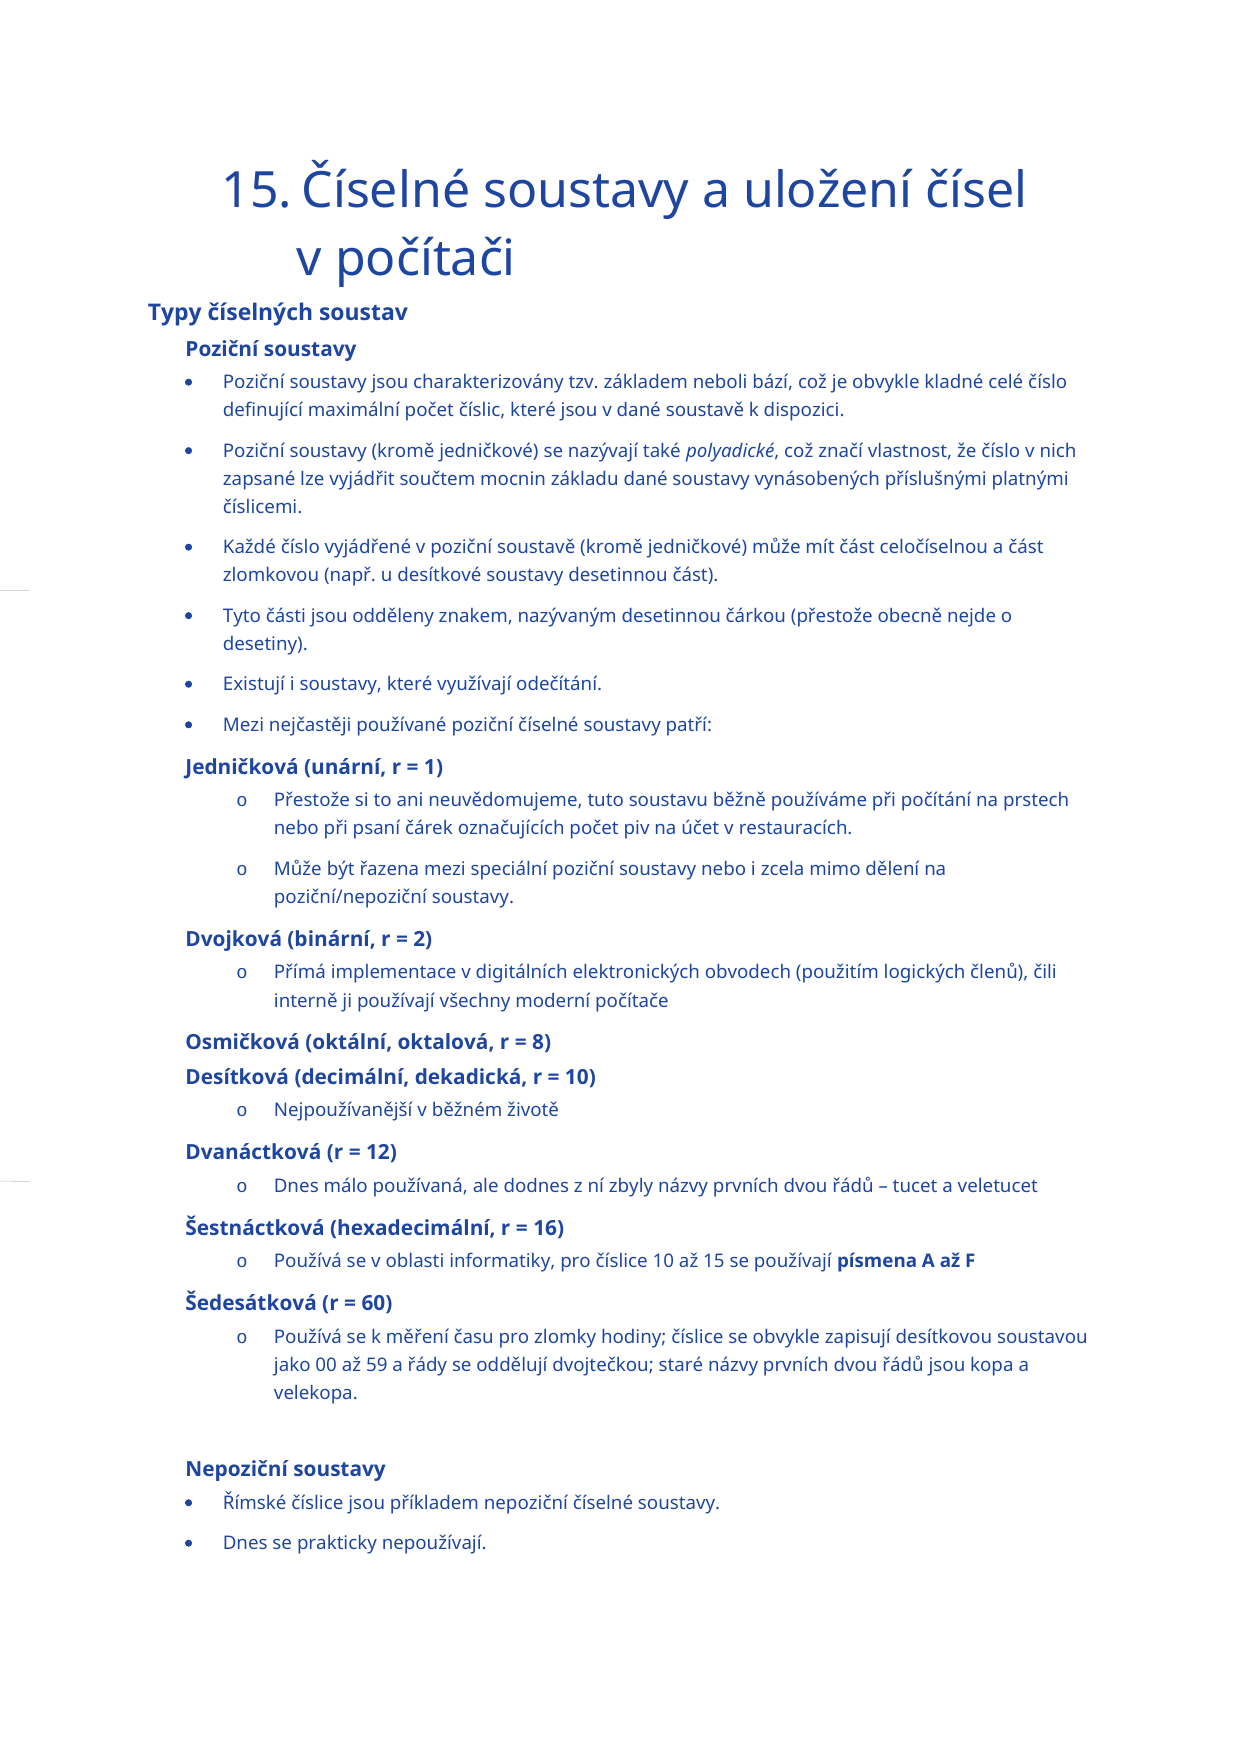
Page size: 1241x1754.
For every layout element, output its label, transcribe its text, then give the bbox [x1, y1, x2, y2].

text Dnes se prakticky nepoužívají. [185, 1530, 1093, 1555]
text Typy číselných soustav [148, 296, 1093, 328]
text Šedesátková (r = 60) [185, 1288, 1093, 1317]
text Dvanáctková (r = 12) [185, 1137, 1093, 1166]
text Tyto části jsou odděleny znakem, nazývaným desetinnou čárkou (přestože obecně nejde o desetiny). [185, 602, 1093, 656]
list Přestože si to ani neuvědomujeme, tuto soustavu běžně používáme při počítání na prstech nebo při psaní čárek označujících počet piv na účet v restauracích. [236, 786, 1093, 840]
text Poziční soustavy (kromě jedničkové) se nazývají také polyadické, což značí vlastnost, že číslo v nich zapsané lze vyjádřit součtem mocnin základu dané soustavy vynásobených příslušnými platnými číslicemi. [185, 437, 1093, 519]
list Nejpoužívanější v běžném životě [236, 1097, 1093, 1122]
text Dvojková (binární, r = 2) [185, 924, 1093, 952]
text Každé číslo vyjádřené v poziční soustavě (kromě jedničkové) může mít část celočíselnou a část zlomkovou (např. u desítkové soustavy desetinnou část). [185, 534, 1093, 587]
text Jedničková (unární, r = 1) [185, 752, 1093, 780]
text Desítková (decimální, dekadická, r = 10) [185, 1062, 1093, 1091]
text Mezi nejčastěji používané poziční číselné soustavy patří: [185, 711, 1093, 737]
list Používá se k měření času pro zlomky hodiny; číslice se obvykle zapisují desítkovou soustavou jako 00 až 59 a řády se oddělují dvojtečkou; staré názvy prvních dvou řádů jsou kopa a velekopa. [236, 1323, 1093, 1405]
text Římské číslice jsou příkladem nepoziční číselné soustavy. [185, 1489, 1093, 1515]
text Poziční soustavy [185, 334, 1093, 362]
text Osmičková (oktální, oktalová, r = 8) [185, 1027, 1093, 1056]
list Dnes málo používaná, ale dodnes z ní zbyly názvy prvních dvou řádů – tucet a veletucet [236, 1172, 1093, 1198]
list Používá se v oblasti informatiky, pro číslice 10 až 15 se používají písmena A až F [236, 1248, 1093, 1273]
text Nepoziční soustavy [185, 1454, 1093, 1483]
text Existují i soustavy, které využívají odečítání. [185, 671, 1093, 696]
list Přímá implementace v digitálních elektronických obvodech (použitím logických členů), čili interně ji používají všechny moderní počítače [236, 959, 1093, 1012]
list Číselné soustavy a uložení čísel v počítači [221, 154, 1093, 290]
list Může být řazena mezi speciální poziční soustavy nebo i zcela mimo dělení na poziční/nepoziční soustavy. [236, 855, 1093, 909]
text Šestnáctková (hexadecimální, r = 16) [185, 1213, 1093, 1241]
text Poziční soustavy jsou charakterizovány tzv. základem neboli bází, což je obvykle kladné celé číslo definující maximální počet číslic, které jsou v dané soustavě k dispozici. [185, 368, 1093, 422]
